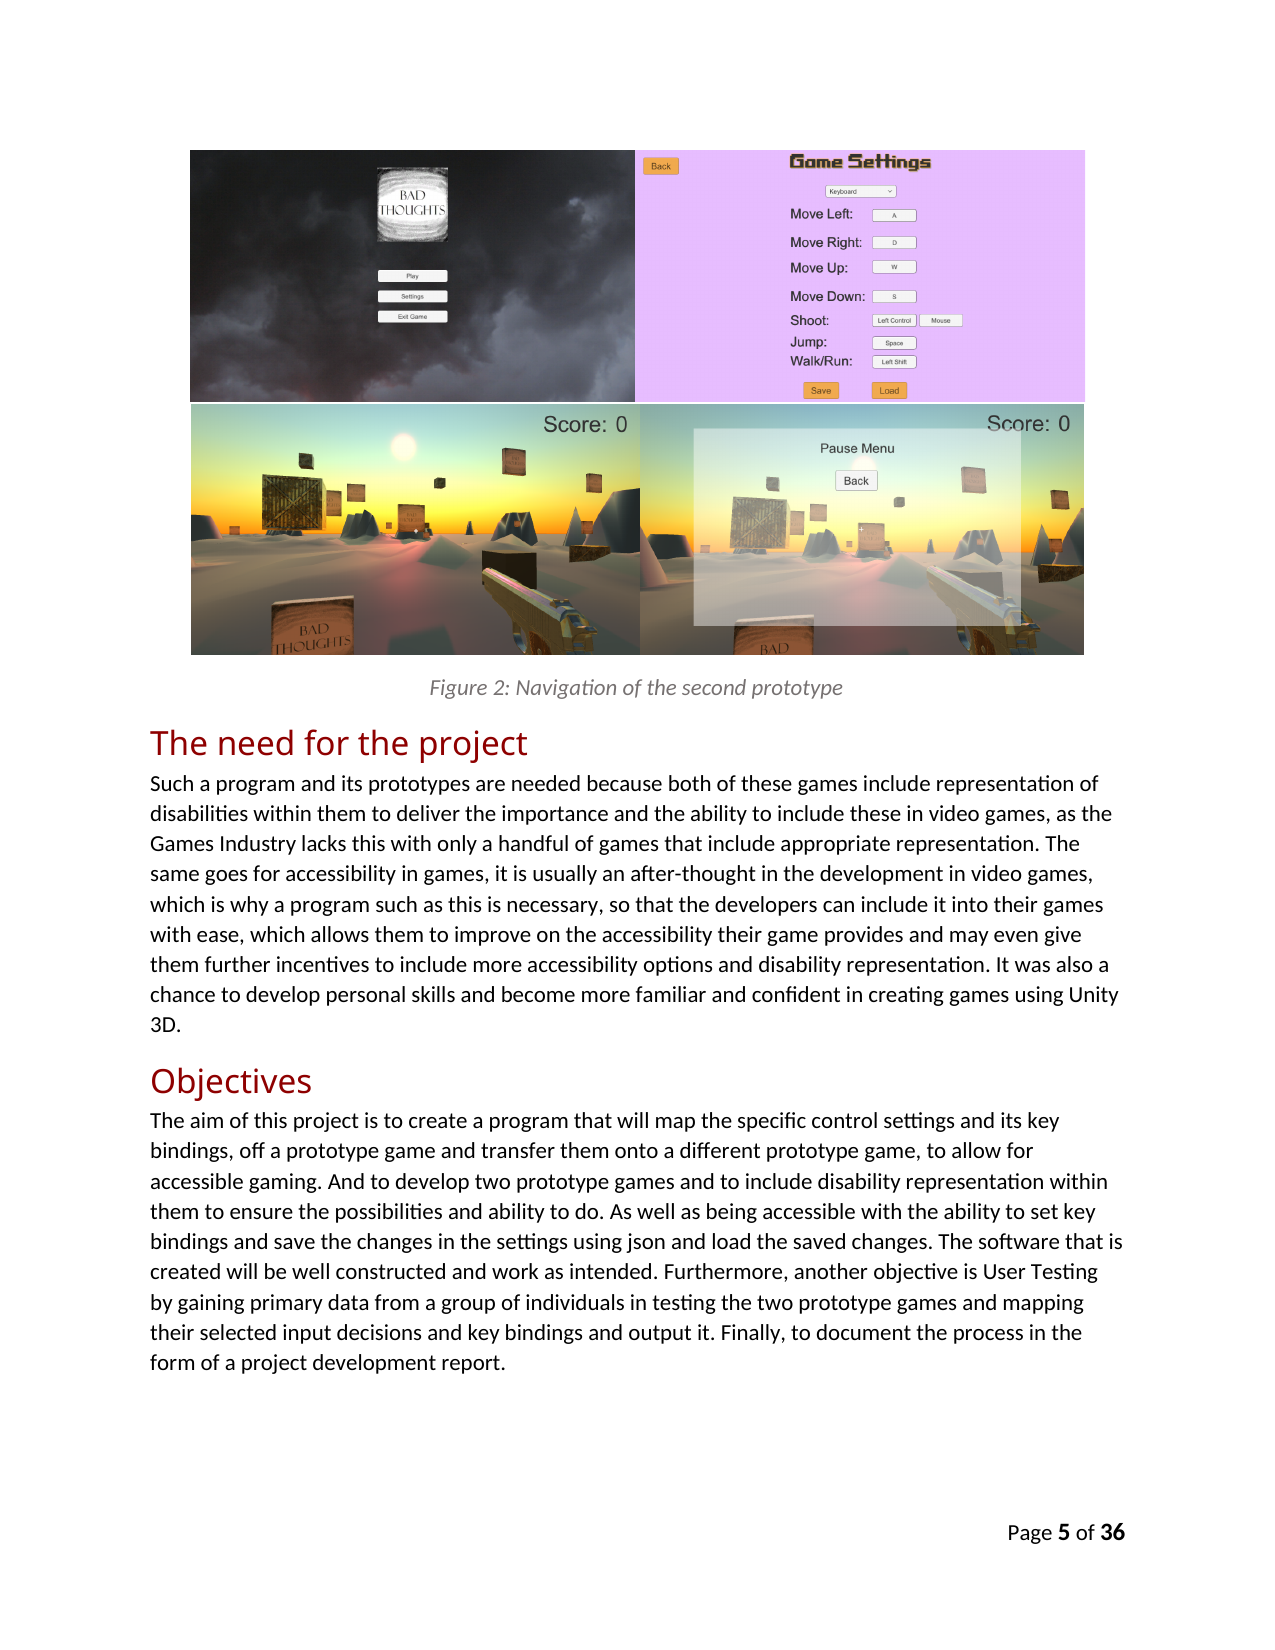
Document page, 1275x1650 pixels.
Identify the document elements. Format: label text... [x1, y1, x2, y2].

subtitle Objectives [150, 1057, 1125, 1103]
subtitle The need for the project [150, 720, 1125, 765]
text The aim of this project is to create a program that will map the specific control settings and its key bindings, off a prototype game and transfer them onto a different prototype game, to allow for accessible gaming. And to develop two prototype games and to include disability representation within them to ensure the possibilities and ability to do. As well as being accessible with the ability to set key bindings and save the changes in the settings using json and load the saved changes. The software that is created will be well constructed and work as intended. Furthermore, another objective is User Testing by gaining primary data from a group of individuals in testing the two prototype games and mapping their selected input decisions and key bindings and output it. Finally, to document the process in the form of a project development report. [150, 1106, 1125, 1376]
picture [191, 404, 1084, 655]
picture [190, 150, 1086, 402]
text Figure 2: Navigation of the second prototype [150, 673, 1125, 701]
text Such a program and its prototypes are needed because both of these games include representation of disabilities within them to deliver the importance and the ability to include these in video games, as the Games Industry lacks this with only a handful of games that include appropriate representation. The same goes for accessibility in games, it is usually an after-thought in the development in video games, which is why a program such as this is necessary, so that the developers can include it into their games with ease, which allows them to improve on the accessibility their game provides and may even give them further incentives to include more accessibility options and disability representation. It was also a chance to develop personal skills and become more familiar and confident in creating games using Unity 3D. [150, 769, 1125, 1039]
